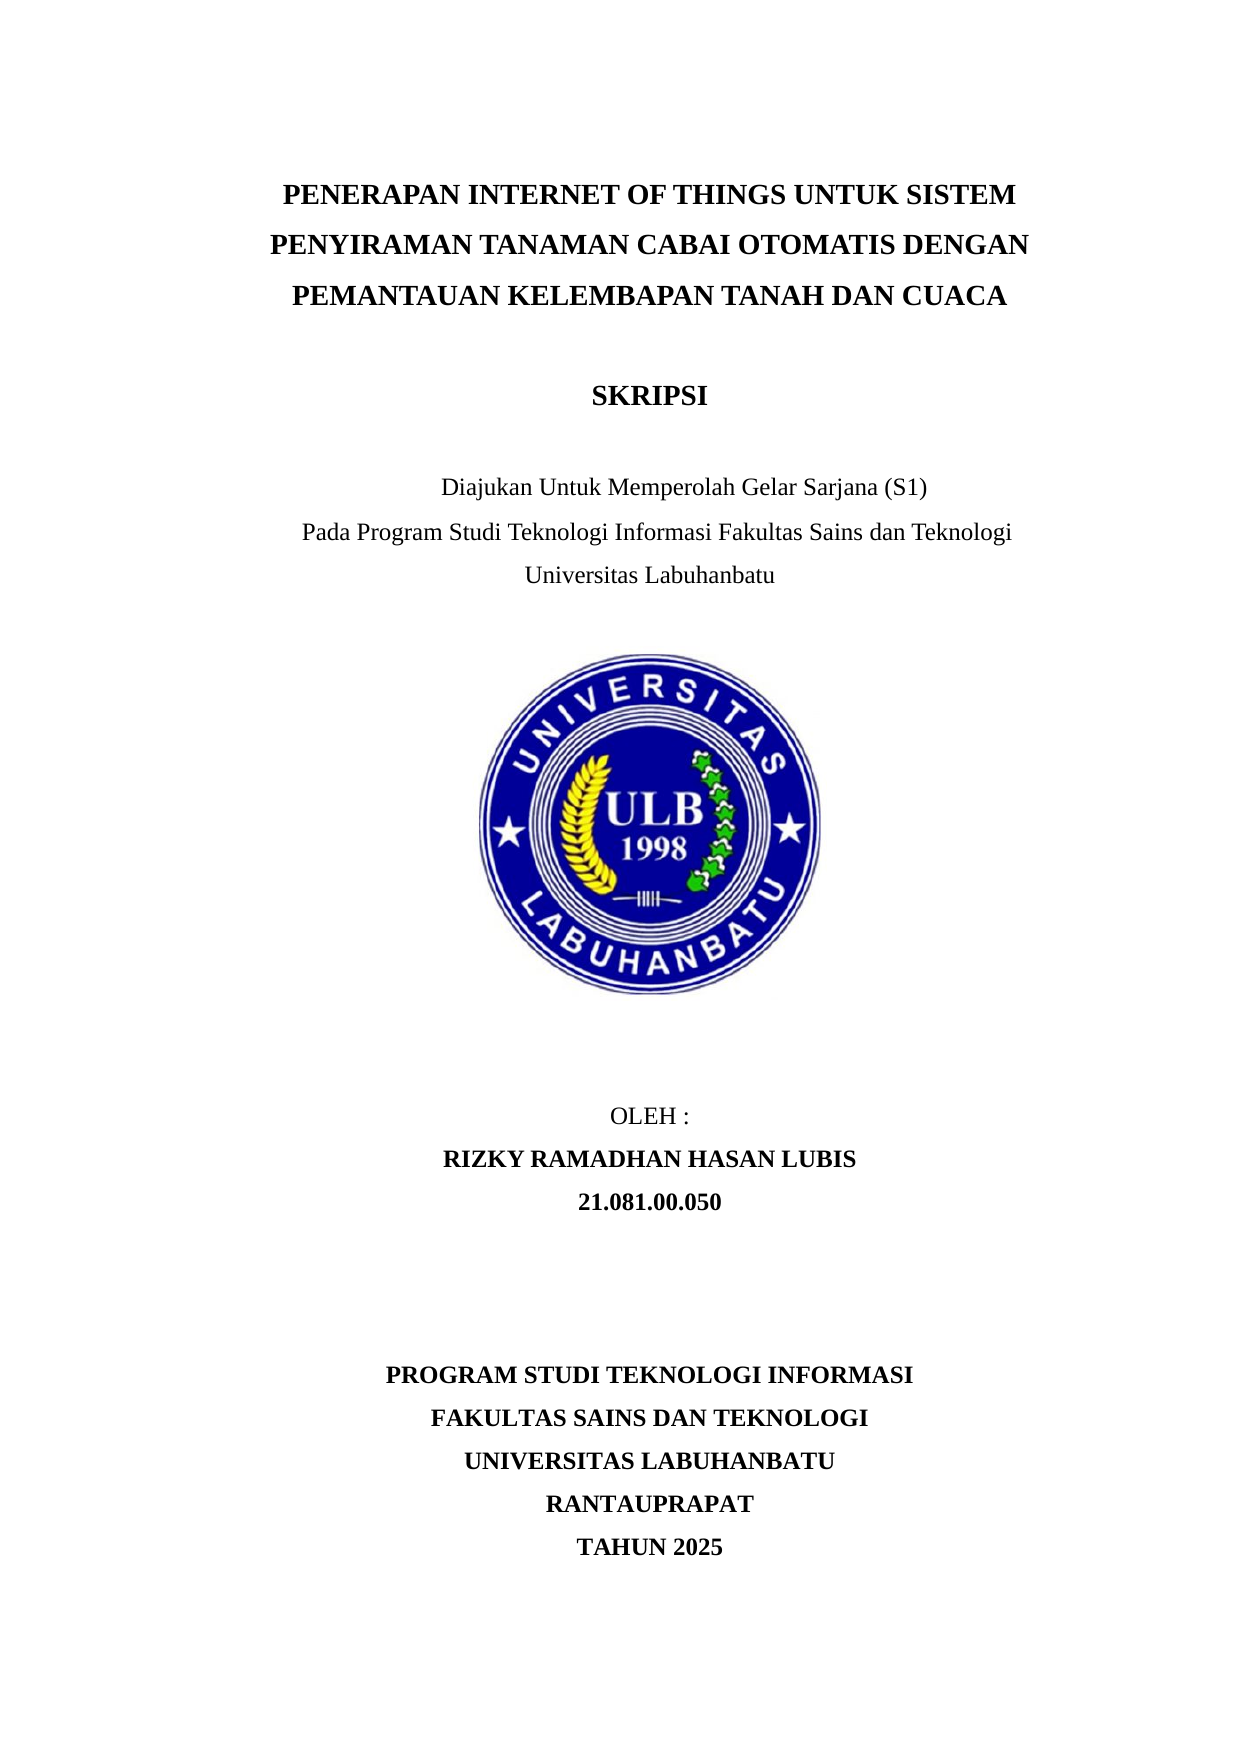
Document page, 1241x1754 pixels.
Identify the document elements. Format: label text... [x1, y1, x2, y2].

text PENERAPAN INTERNET OF THINGS UNTUK SISTEM PENYIRAMAN TANAMAN CABAI OTOMATIS DENGAN PEMANTAUAN KELEMBAPAN TANAH DAN CUACA [236, 177, 1063, 311]
text UNIVERSITAS LABUHANBATU [236, 1446, 1063, 1475]
text RIZKY RAMADHAN HASAN LUBIS [236, 1144, 1063, 1173]
text Pada Program Studi Teknologi Informasi Fakultas Sains dan Teknologi Universitas Labuhanbatu [236, 517, 1063, 589]
picture [472, 646, 827, 1001]
text FAKULTAS SAINS DAN TEKNOLOGI [236, 1403, 1063, 1432]
text TAHUN 2025 [236, 1532, 1063, 1561]
text SKRIPSI [236, 378, 1063, 412]
text OLEH : [236, 1101, 1063, 1130]
text Diajukan Untuk Memperolah Gelar Sarjana (S1) [249, 472, 1046, 501]
text PROGRAM STUDI TEKNOLOGI INFORMASI [236, 1360, 1063, 1389]
text RANTAUPRAPAT [236, 1489, 1063, 1518]
text 21.081.00.050 [236, 1187, 1063, 1216]
